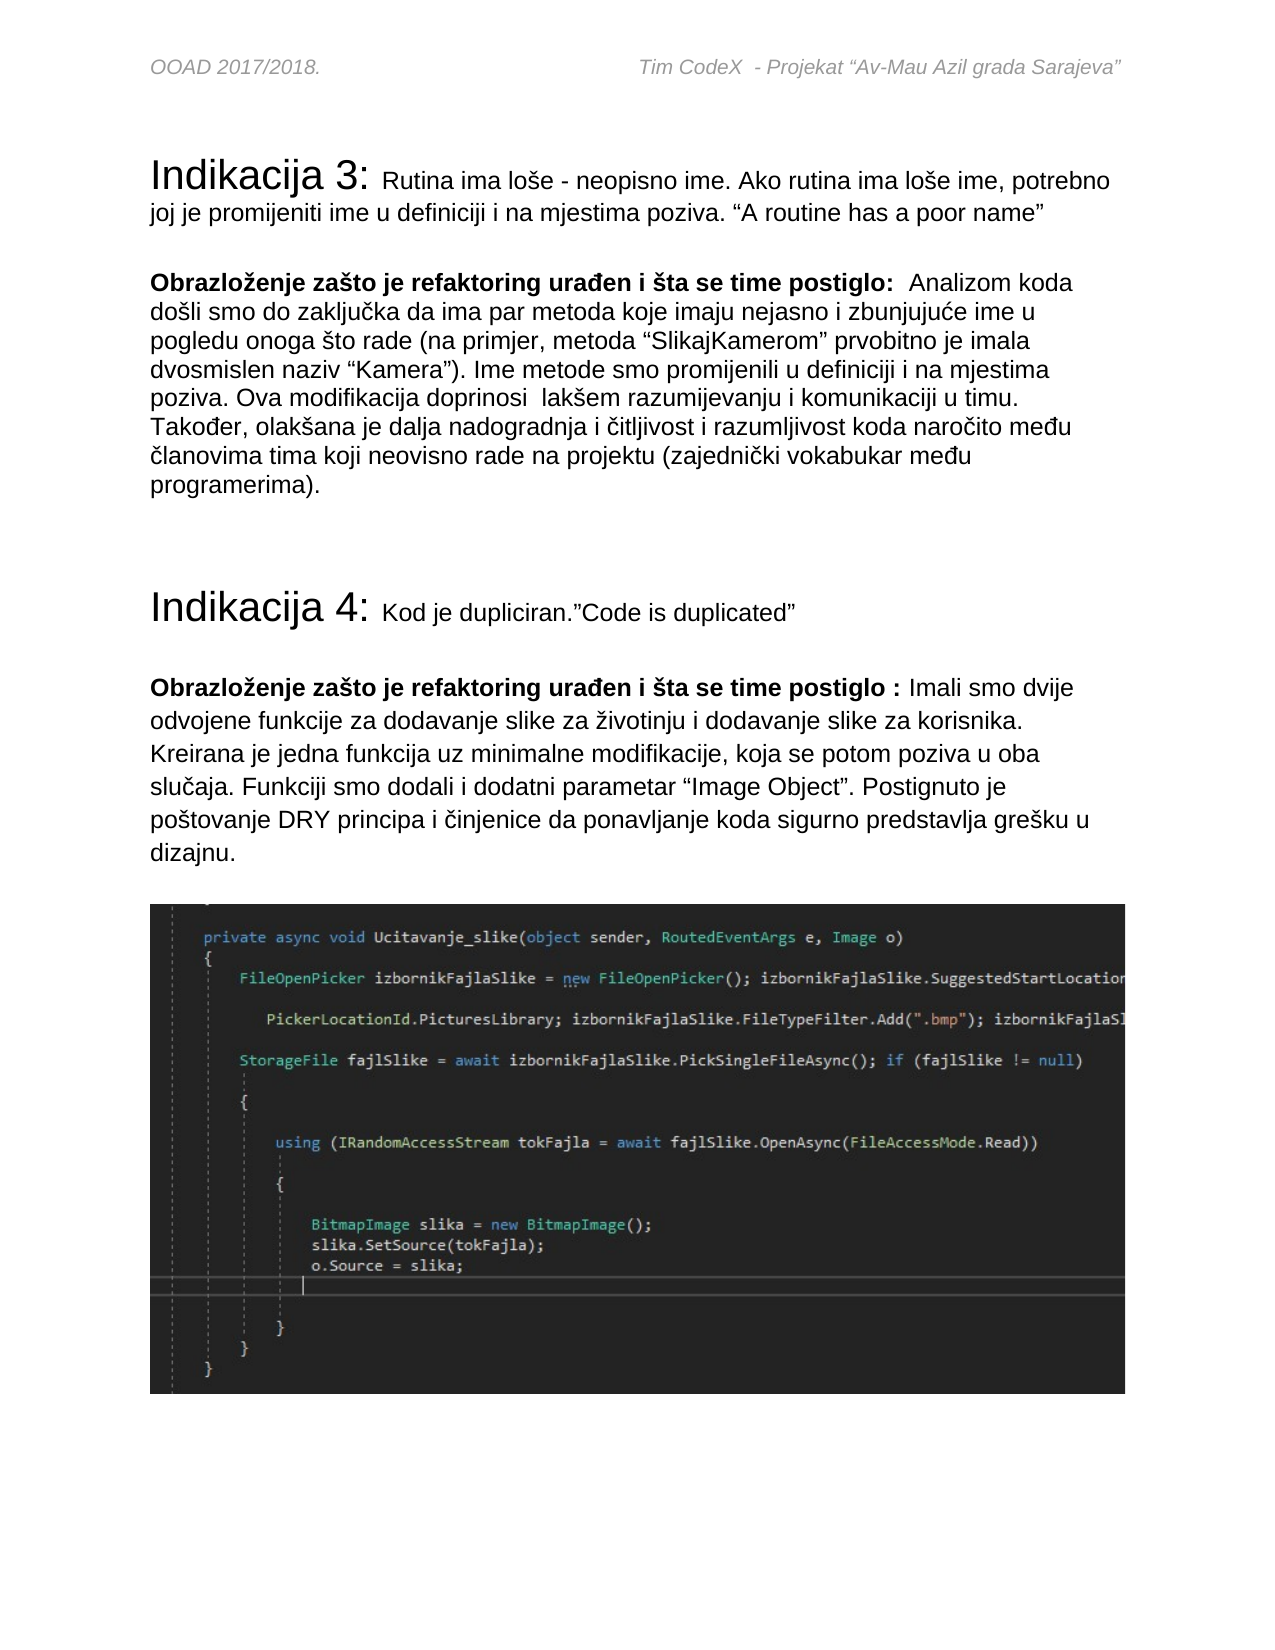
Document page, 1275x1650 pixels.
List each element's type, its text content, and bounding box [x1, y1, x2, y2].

subtitle Indikacija 3: Rutina ima loše - neopisno ime. Ako rutina ima loše ime, potrebno joj je promijeniti ime u definiciji i na mjestima poziva. “A routine has a poor name” [150, 150, 1125, 227]
subtitle Obrazloženje zašto je refaktoring urađen i šta se time postiglo: Analizom koda došli smo do zaključka da ima par metoda koje imaju nejasno i zbunjujuće ime u pogledu onoga što rade (na primjer, metoda “SlikajKamerom” prvobitno je imala dvosmislen naziv “Kamera”). Ime metode smo promijenili u definiciji i na mjestima poziva. Ova modifikacija doprinosi lakšem razumijevanju i komunikaciji u timu. Također, olakšana je dalja nadogradnja i čitljivost i razumljivost koda naročito među članovima tima koji neovisno rade na projektu (zajednički vokabukar među programerima). [150, 268, 1125, 498]
subtitle Indikacija 4: Kod je dupliciran.”Code is duplicated” [150, 583, 1125, 631]
picture [150, 904, 1125, 1394]
text Obrazloženje zašto je refaktoring urađen i šta se time postiglo : Imali smo dvije odvojene funkcije za dodavanje slike za životinju i dodavanje slike za korisnika. Kreirana je jedna funkcija uz minimalne modifikacije, koja se potom poziva u oba slučaja. Funkciji smo dodali i dodatni parametar “Image Object”. Postignuto je poštovanje DRY principa i činjenice da ponavljanje koda sigurno predstavlja grešku u dizajnu. [150, 673, 1125, 867]
